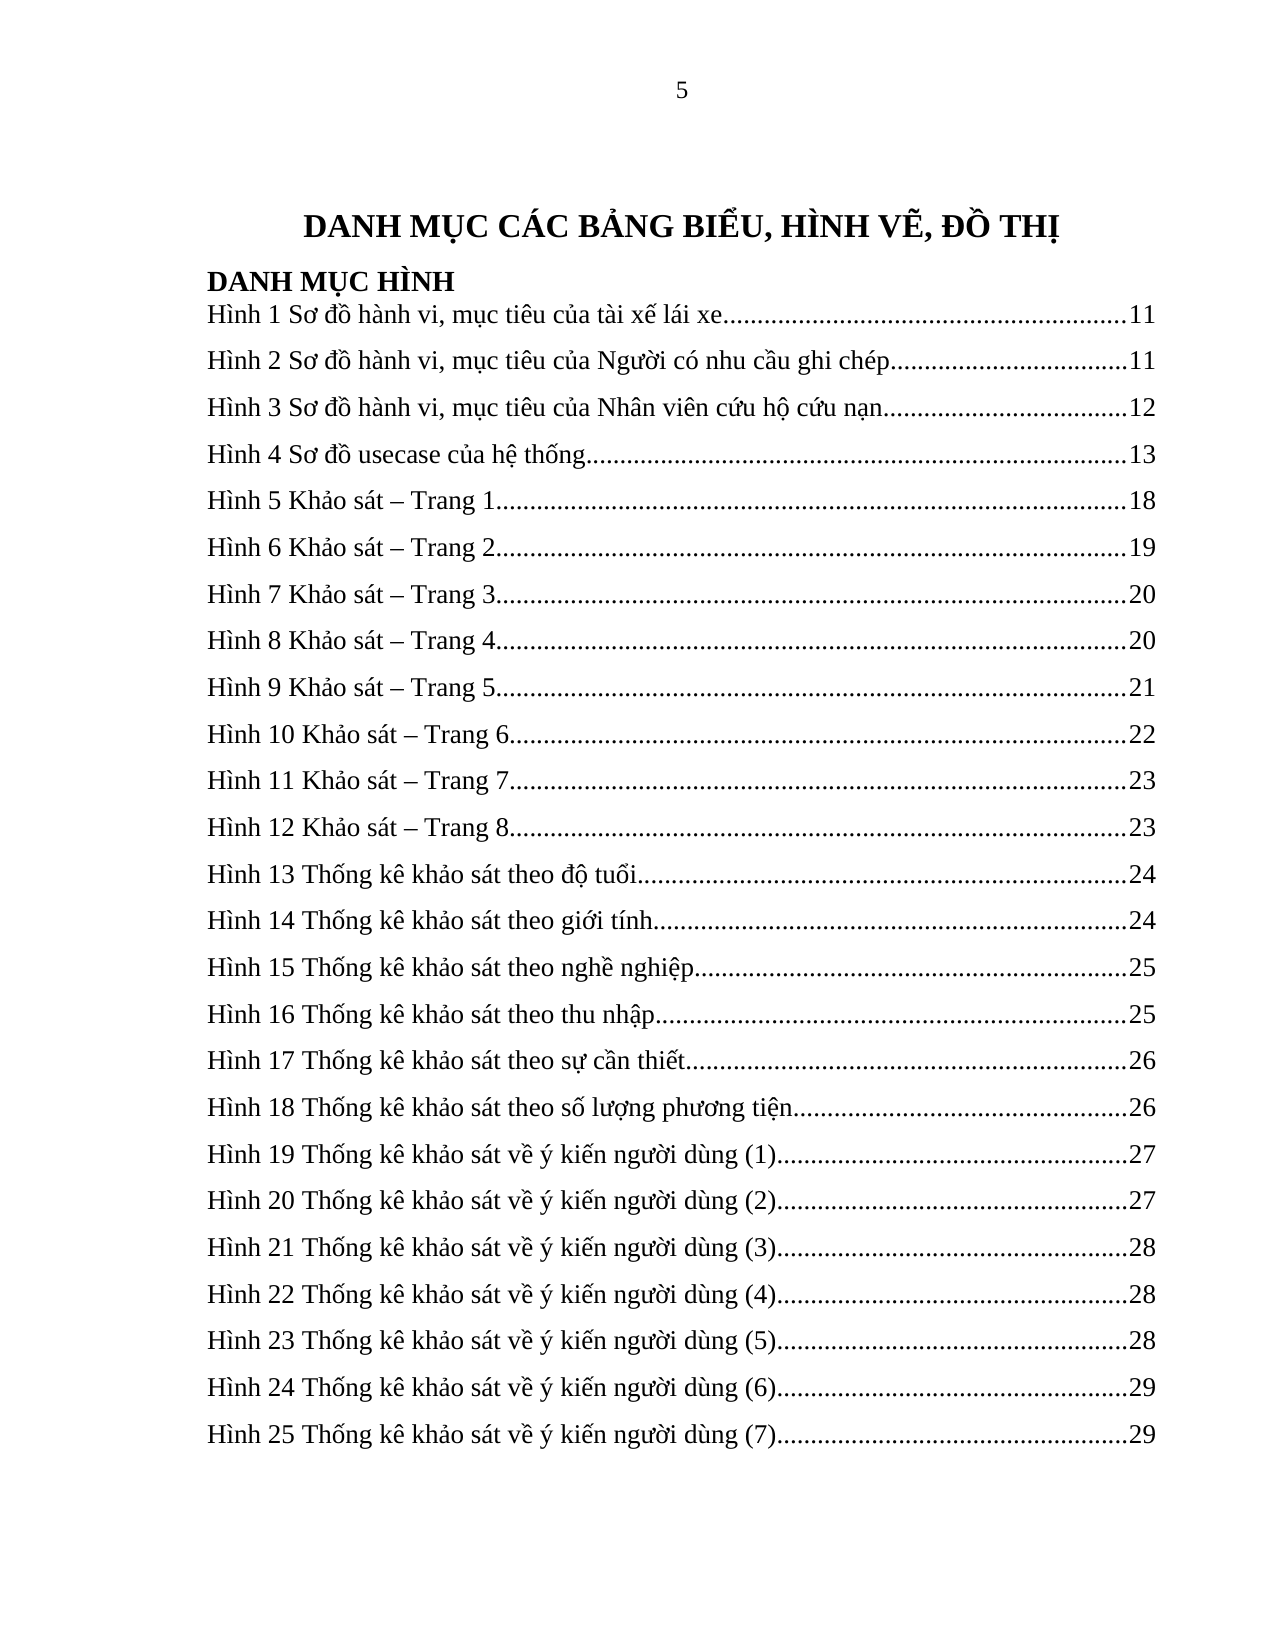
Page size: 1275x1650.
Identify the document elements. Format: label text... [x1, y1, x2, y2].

text Hình 8 Khảo sát – Trang 4 20 [207, 624, 1157, 656]
text Hình 13 Thống kê khảo sát theo độ tuổi 24 [207, 858, 1157, 889]
text Hình 17 Thống kê khảo sát theo sự cần thiết 26 [207, 1044, 1157, 1076]
text Hình 3 Sơ đồ hành vi, mục tiêu của Nhân viên cứu hộ cứu nạn 12 [207, 391, 1157, 422]
text Hình 16 Thống kê khảo sát theo thu nhập 25 [207, 998, 1157, 1029]
text Hình 7 Khảo sát – Trang 3 20 [207, 578, 1157, 609]
text Hình 24 Thống kê khảo sát về ý kiến người dùng (6) 29 [207, 1371, 1157, 1402]
text Hình 22 Thống kê khảo sát về ý kiến người dùng (4) 28 [207, 1278, 1157, 1309]
text Hình 4 Sơ đồ usecase của hệ thống 13 [207, 438, 1157, 469]
text Hình 14 Thống kê khảo sát theo giới tính 24 [207, 904, 1157, 936]
text Hình 23 Thống kê khảo sát về ý kiến người dùng (5) 28 [207, 1324, 1157, 1356]
text Hình 21 Thống kê khảo sát về ý kiến người dùng (3) 28 [207, 1231, 1157, 1262]
text Hình 5 Khảo sát – Trang 1 18 [207, 484, 1157, 516]
text Hình 1 Sơ đồ hành vi, mục tiêu của tài xế lái xe 11 [207, 298, 1157, 329]
text Hình 15 Thống kê khảo sát theo nghề nghiệp 25 [207, 951, 1157, 982]
text Hình 10 Khảo sát – Trang 6 22 [207, 718, 1157, 749]
text Hình 19 Thống kê khảo sát về ý kiến người dùng (1) 27 [207, 1138, 1157, 1169]
text Hình 9 Khảo sát – Trang 5 21 [207, 671, 1157, 702]
text Hình 6 Khảo sát – Trang 2 19 [207, 531, 1157, 562]
text Hình 2 Sơ đồ hành vi, mục tiêu của Người có nhu cầu ghi chép 11 [207, 344, 1157, 376]
text DANH MỤC HÌNH [207, 264, 1157, 298]
text Hình 12 Khảo sát – Trang 8 23 [207, 811, 1157, 842]
text Hình 20 Thống kê khảo sát về ý kiến người dùng (2) 27 [207, 1184, 1157, 1216]
text Hình 11 Khảo sát – Trang 7 23 [207, 764, 1157, 796]
text Hình 25 Thống kê khảo sát về ý kiến người dùng (7) 29 [207, 1418, 1157, 1449]
text DANH MỤC CÁC BẢNG BIỂU, HÌNH VẼ, ĐỒ THỊ [207, 207, 1157, 245]
text Hình 18 Thống kê khảo sát theo số lượng phương tiện 26 [207, 1091, 1157, 1122]
